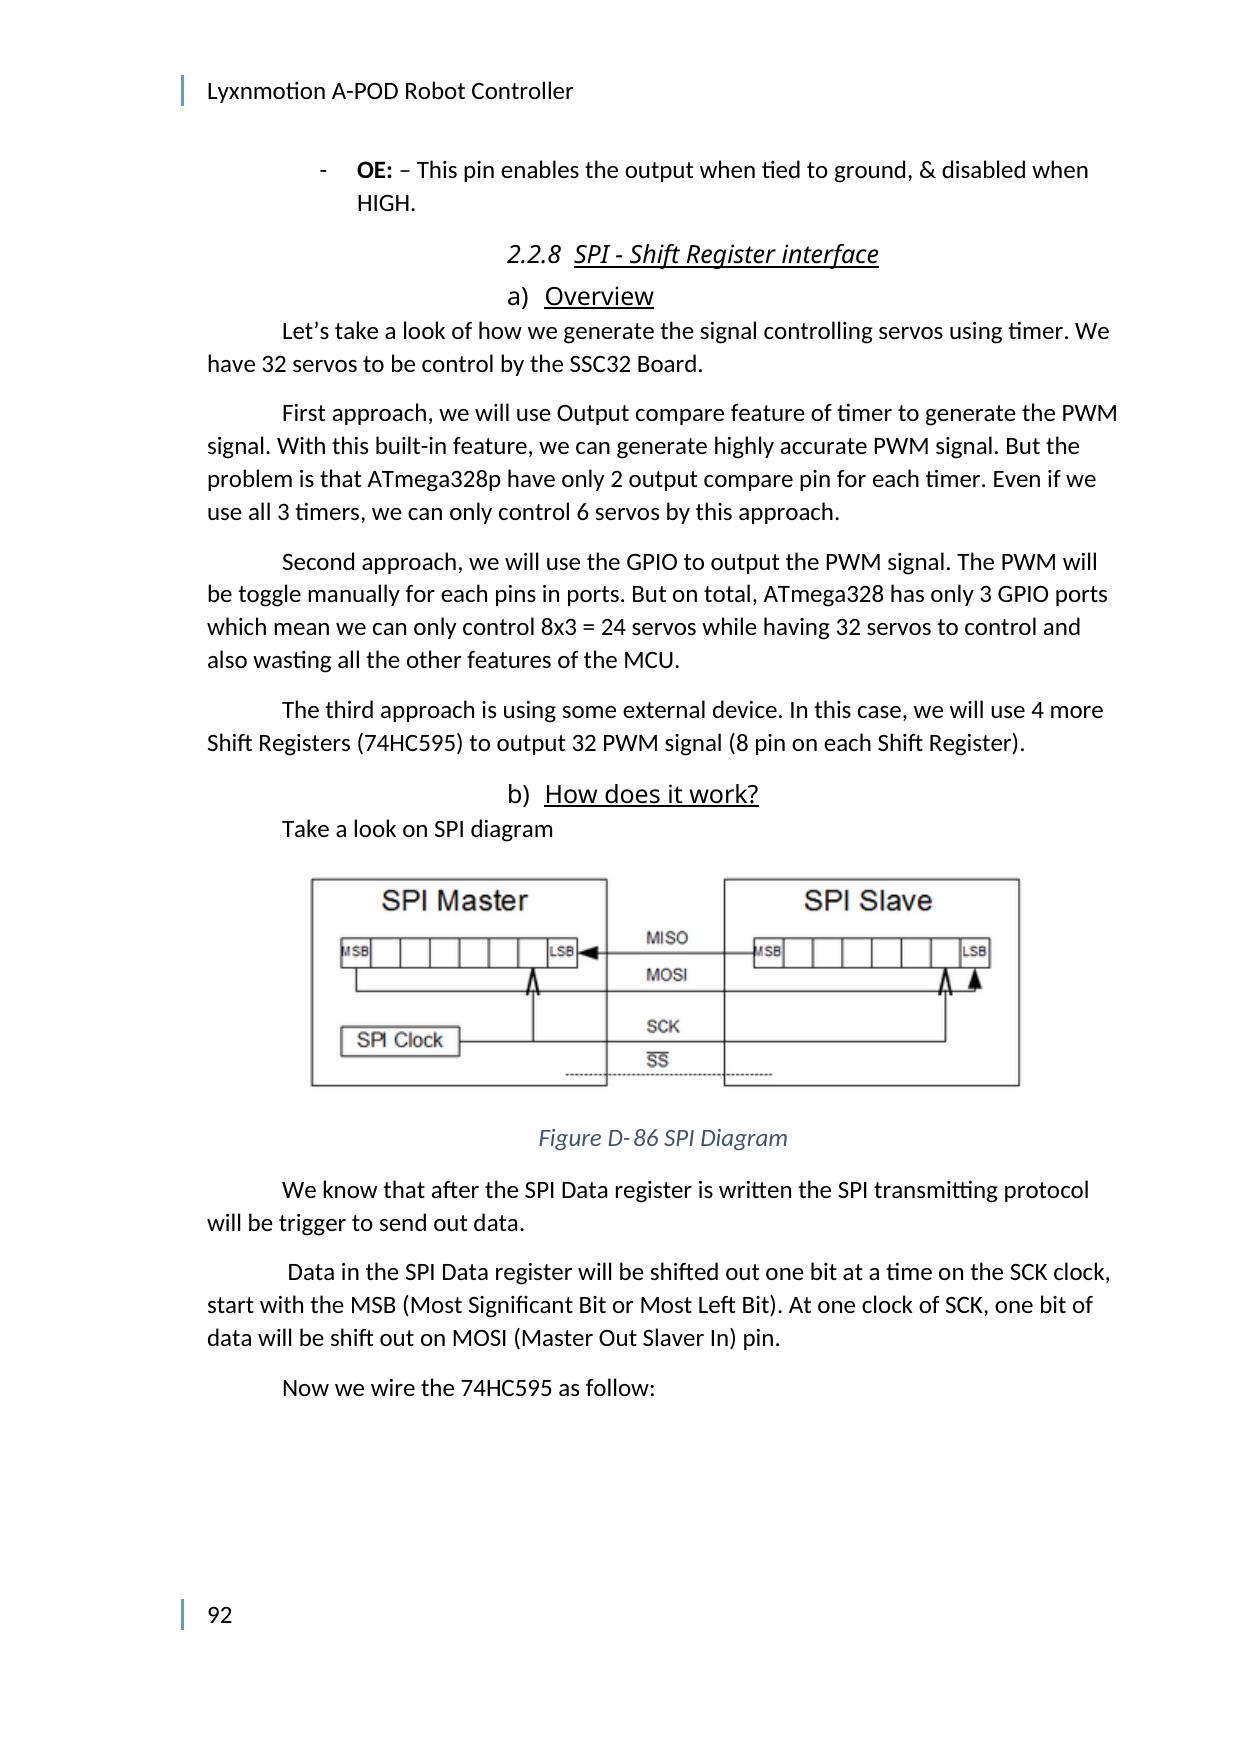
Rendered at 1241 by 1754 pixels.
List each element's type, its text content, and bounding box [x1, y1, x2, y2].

subtitle Overview [507, 278, 1122, 312]
picture [298, 862, 1030, 1104]
list OE: – This pin enables the output when tied to ground, & disabled when HIGH. [319, 155, 1122, 218]
text Take a look on SPI diagram [207, 813, 1122, 844]
text Data in the SPI Data register will be shifted out one bit at a time on the SCK clock, start with the MSB (Most Significant Bit or Most Left Bit). At one clock of SCK, one bit of data will be shift out on MOSI (Master Out Slaver In) pin. [207, 1256, 1122, 1353]
text Let’s take a look of how we generate the signal controlling servos using timer. We have 32 servos to be control by the SSC32 Board. [207, 315, 1122, 378]
text First approach, we will use Output compare feature of timer to generate the PWM signal. With this built-in feature, we can generate highly accurate PWM signal. But the problem is that ATmega328p have only 2 output compare pin for each timer. Even if we use all 3 timers, we can only control 6 servos by this approach. [207, 397, 1122, 527]
text The third approach is using some external device. In this case, we will use 4 more Shift Registers (74HC595) to output 32 PWM signal (8 pin on each Shift Register). [207, 694, 1122, 757]
text Now we wire the 74HC595 as follow: [207, 1372, 1122, 1402]
subtitle SPI - Shift Register interface [507, 237, 1122, 271]
subtitle How does it work? [507, 777, 1122, 811]
text Second approach, we will use the GPIO to output the PWM signal. The PWM will be toggle manually for each pins in ports. But on total, ATmega328 has only 3 GPIO ports which mean we can only control 8x3 = 24 servos while having 32 servos to control and also wasting all the other features of the MCU. [207, 546, 1122, 675]
text We know that after the SPI Data register is written the SPI transmitting protocol will be trigger to send out data. [207, 1174, 1122, 1237]
